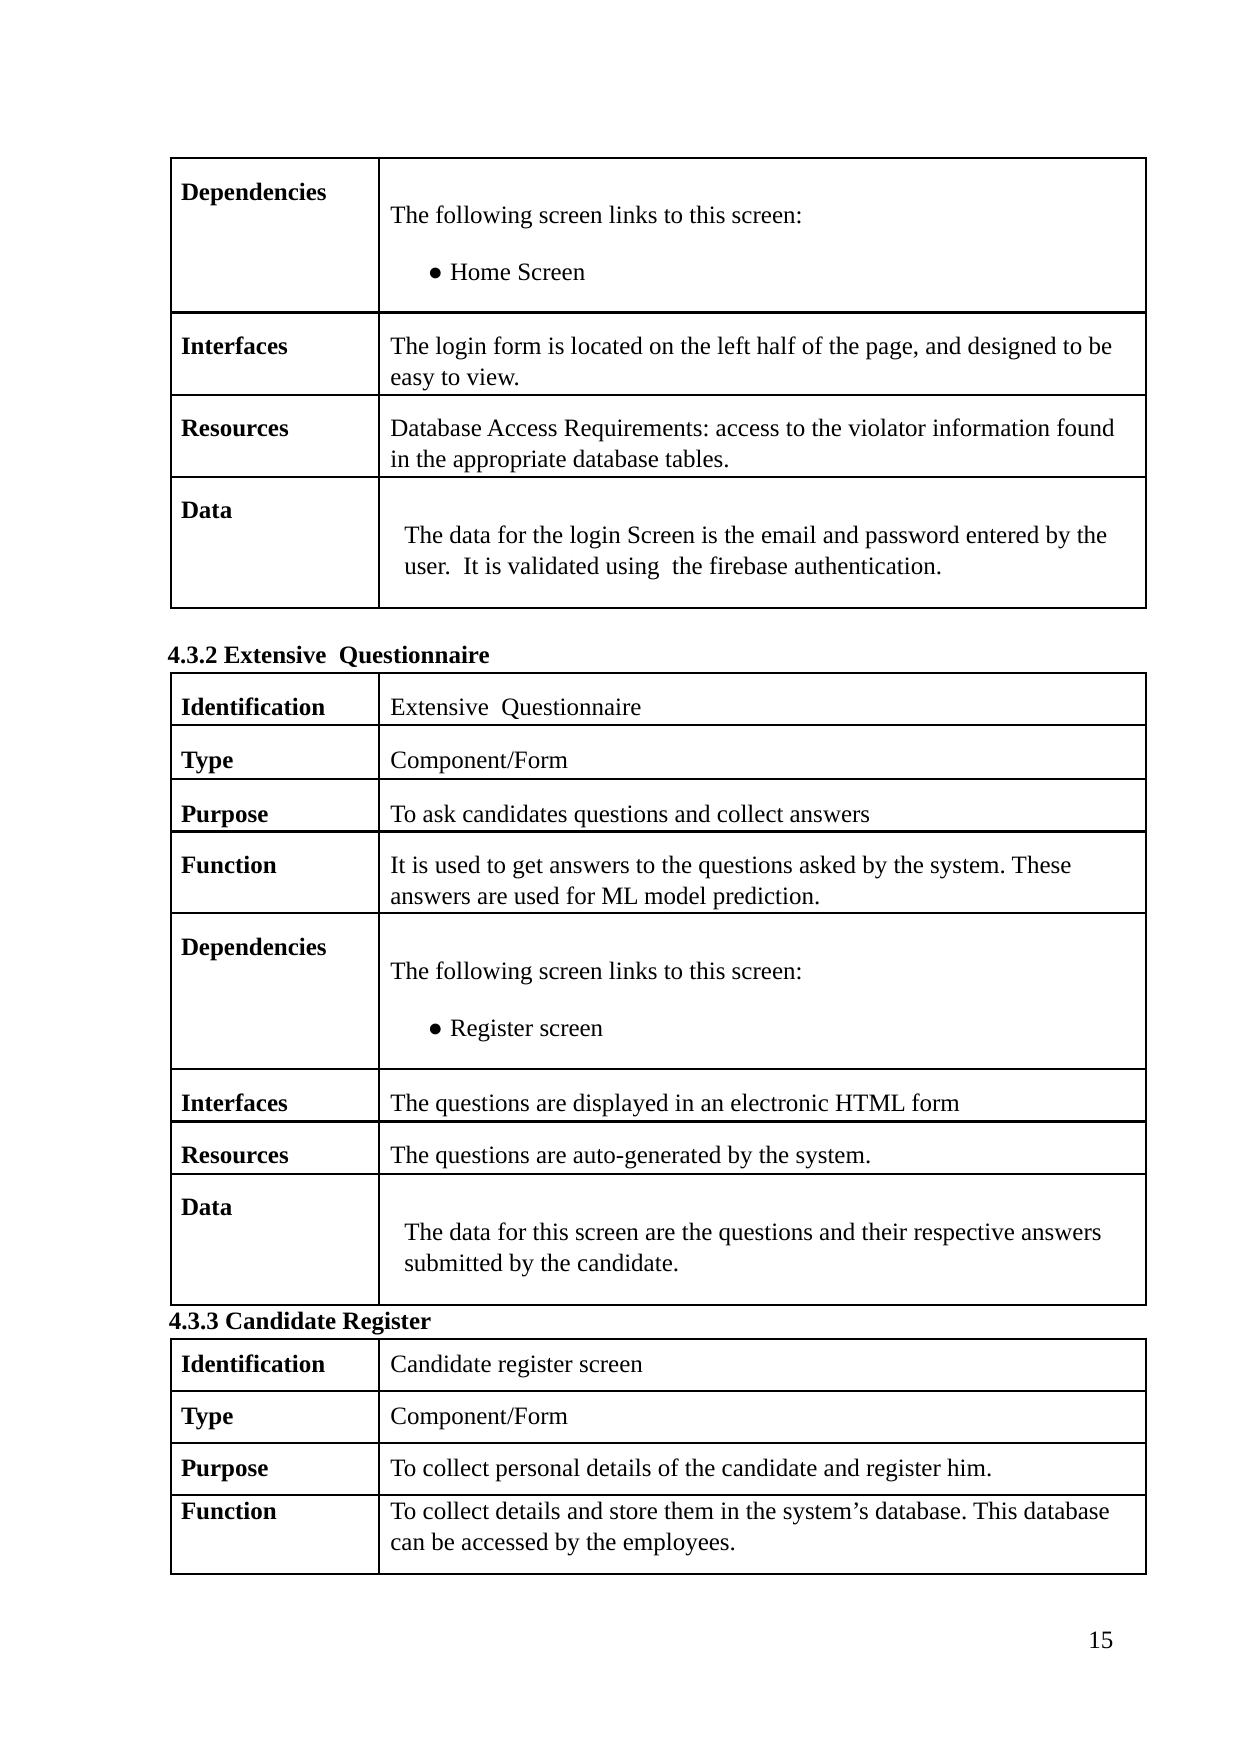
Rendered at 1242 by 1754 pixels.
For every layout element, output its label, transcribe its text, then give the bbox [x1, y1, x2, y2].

table_cell To collect details and store them in the system’s database. This database can be accessed by the employees. [380, 1496, 1145, 1573]
subtitle 4.3.3 Candidate Register [169, 1306, 788, 1334]
table_cell Database Access Requirements: access to the violator information found in the appropriate database tables. [380, 396, 1145, 476]
table_cell Component/Form [380, 1392, 1145, 1442]
table_header Identification [172, 674, 378, 724]
table_cell The following screen links to this screen: ● Register screen [380, 914, 1145, 1068]
table_header The following screen links to this screen: ● Home Screen [380, 159, 1145, 311]
table_cell The questions are displayed in an electronic HTML form [380, 1070, 1145, 1120]
table_cell Type [172, 1392, 378, 1442]
table_header Dependencies [172, 159, 378, 311]
table_cell Purpose [172, 1444, 378, 1494]
table_cell It is used to get answers to the questions asked by the system. These answers are used for ML model prediction. [380, 833, 1145, 912]
table_cell The data for the login Screen is the email and password entered by the user. It is validated using the firebase authentication. [380, 478, 1145, 607]
table_cell Data [172, 478, 378, 607]
table_cell Function [172, 1496, 378, 1573]
table_cell The login form is located on the left half of the page, and designed to be easy to view. [380, 314, 1145, 393]
table_header Extensive Questionnaire [380, 674, 1145, 724]
table_header Candidate register screen [380, 1340, 1145, 1389]
subtitle 4.3.2 Extensive Questionnaire [167, 641, 788, 669]
table_cell To collect personal details of the candidate and register him. [380, 1444, 1145, 1494]
table_cell The data for this screen are the questions and their respective answers submitted by the candidate. [380, 1175, 1145, 1304]
table_cell Resources [172, 1123, 378, 1172]
table_cell Function [172, 833, 378, 912]
table_cell Interfaces [172, 1070, 378, 1120]
table_cell Resources [172, 396, 378, 476]
table_cell Interfaces [172, 314, 378, 393]
table_cell Data [172, 1175, 378, 1304]
table_cell Component/Form [380, 726, 1145, 778]
table_cell To ask candidates questions and collect answers [380, 780, 1145, 830]
table_header Identification [172, 1340, 378, 1389]
table_cell The questions are auto-generated by the system. [380, 1123, 1145, 1172]
table_cell Type [172, 726, 378, 778]
table_cell Dependencies [172, 914, 378, 1068]
table_cell Purpose [172, 780, 378, 830]
